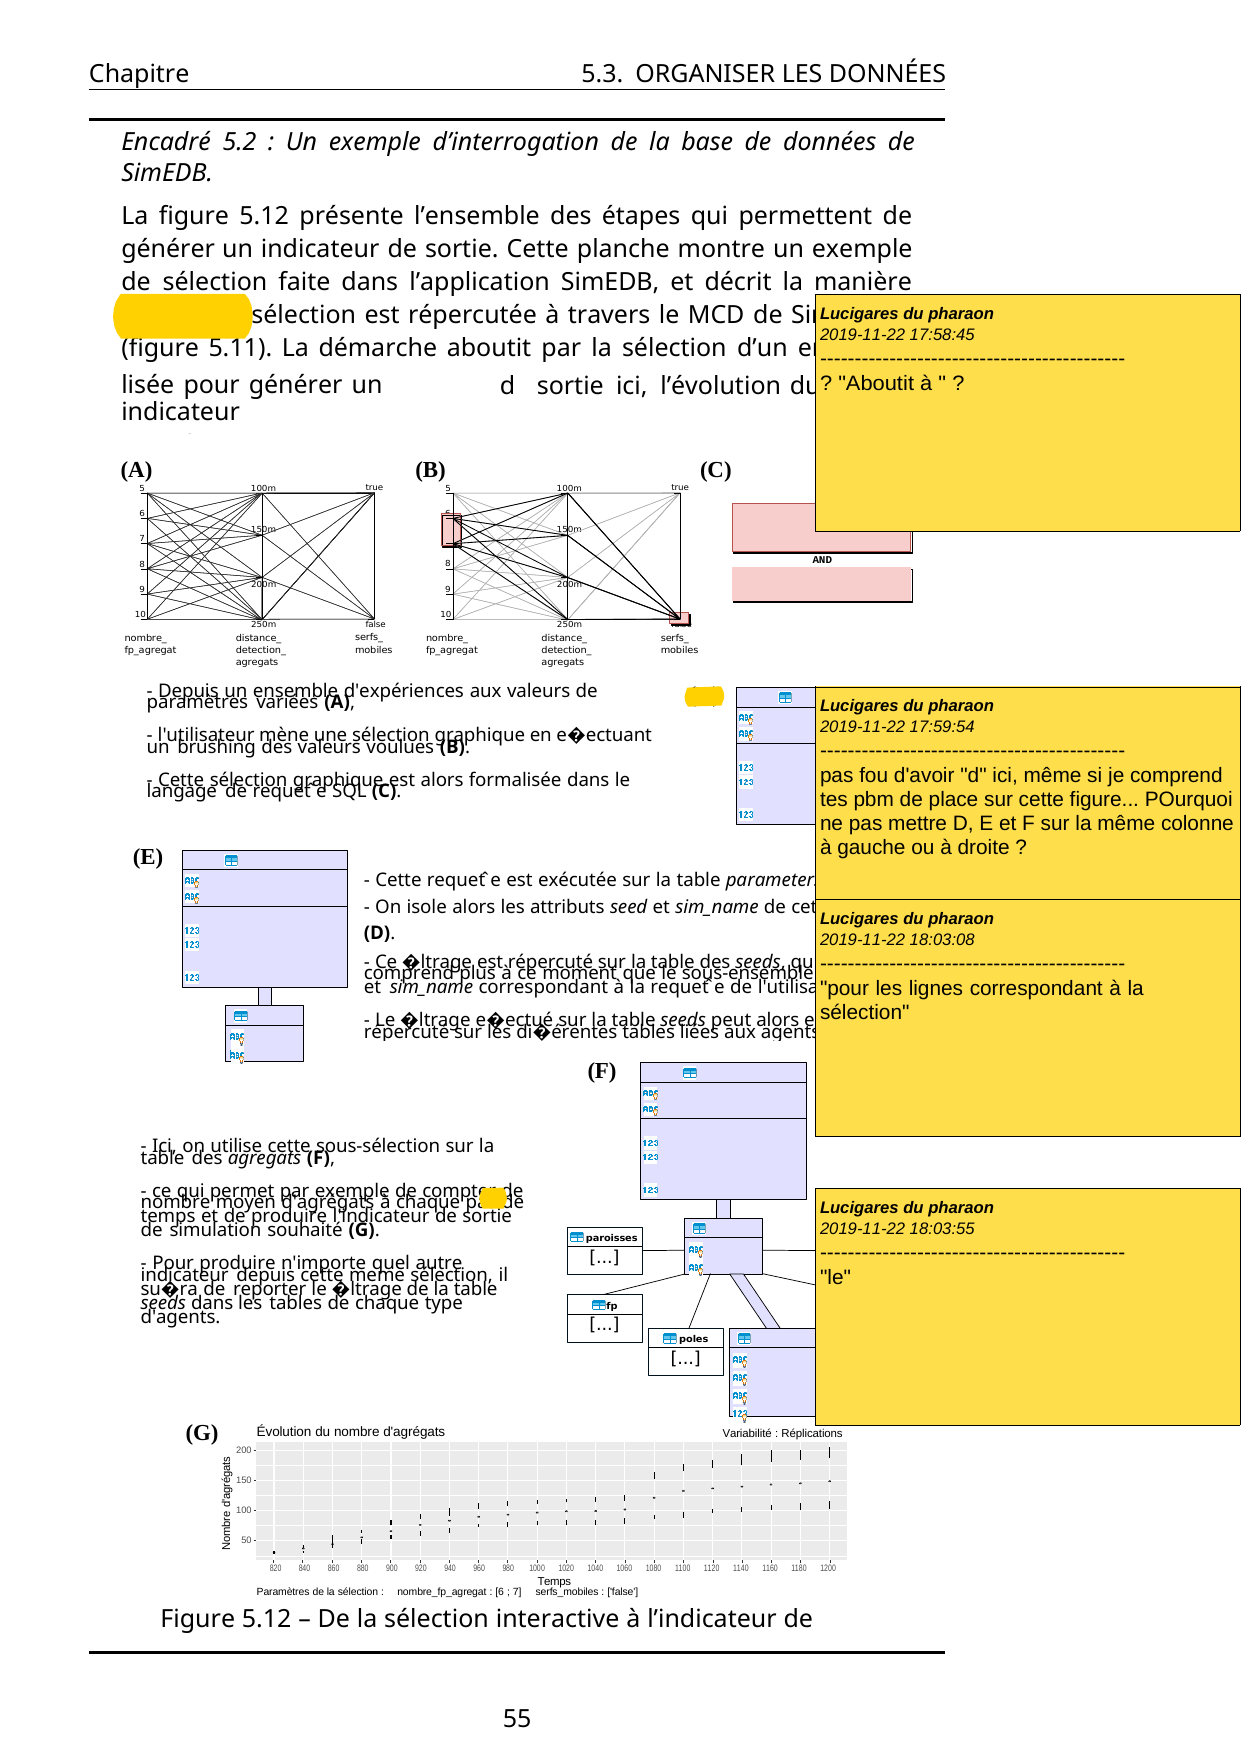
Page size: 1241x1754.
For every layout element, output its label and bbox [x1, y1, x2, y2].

picture [185, 889, 199, 893]
picture [689, 1267, 703, 1276]
picture [733, 1406, 747, 1410]
picture [733, 1377, 747, 1386]
picture [643, 1086, 658, 1090]
picture [689, 1241, 703, 1246]
picture [230, 1029, 244, 1033]
picture [733, 1352, 747, 1356]
picture [643, 1183, 658, 1187]
picture [739, 710, 753, 714]
picture [185, 896, 199, 904]
picture [643, 1147, 658, 1154]
picture [739, 733, 753, 741]
picture [643, 1102, 658, 1106]
picture [643, 1093, 658, 1100]
picture [733, 1388, 747, 1392]
picture [230, 1036, 244, 1052]
picture [733, 1413, 747, 1423]
picture [733, 1395, 747, 1405]
picture [643, 1136, 658, 1140]
picture [185, 935, 199, 941]
picture [185, 873, 199, 877]
picture [739, 717, 753, 725]
picture [230, 1055, 244, 1064]
picture [733, 1359, 747, 1368]
picture [733, 1370, 747, 1374]
picture [739, 760, 753, 764]
picture [689, 1249, 703, 1264]
picture [185, 880, 199, 888]
picture [739, 772, 753, 779]
picture [643, 1109, 658, 1116]
picture [739, 726, 753, 730]
picture [185, 923, 199, 927]
picture [739, 807, 753, 811]
picture [185, 970, 199, 974]
